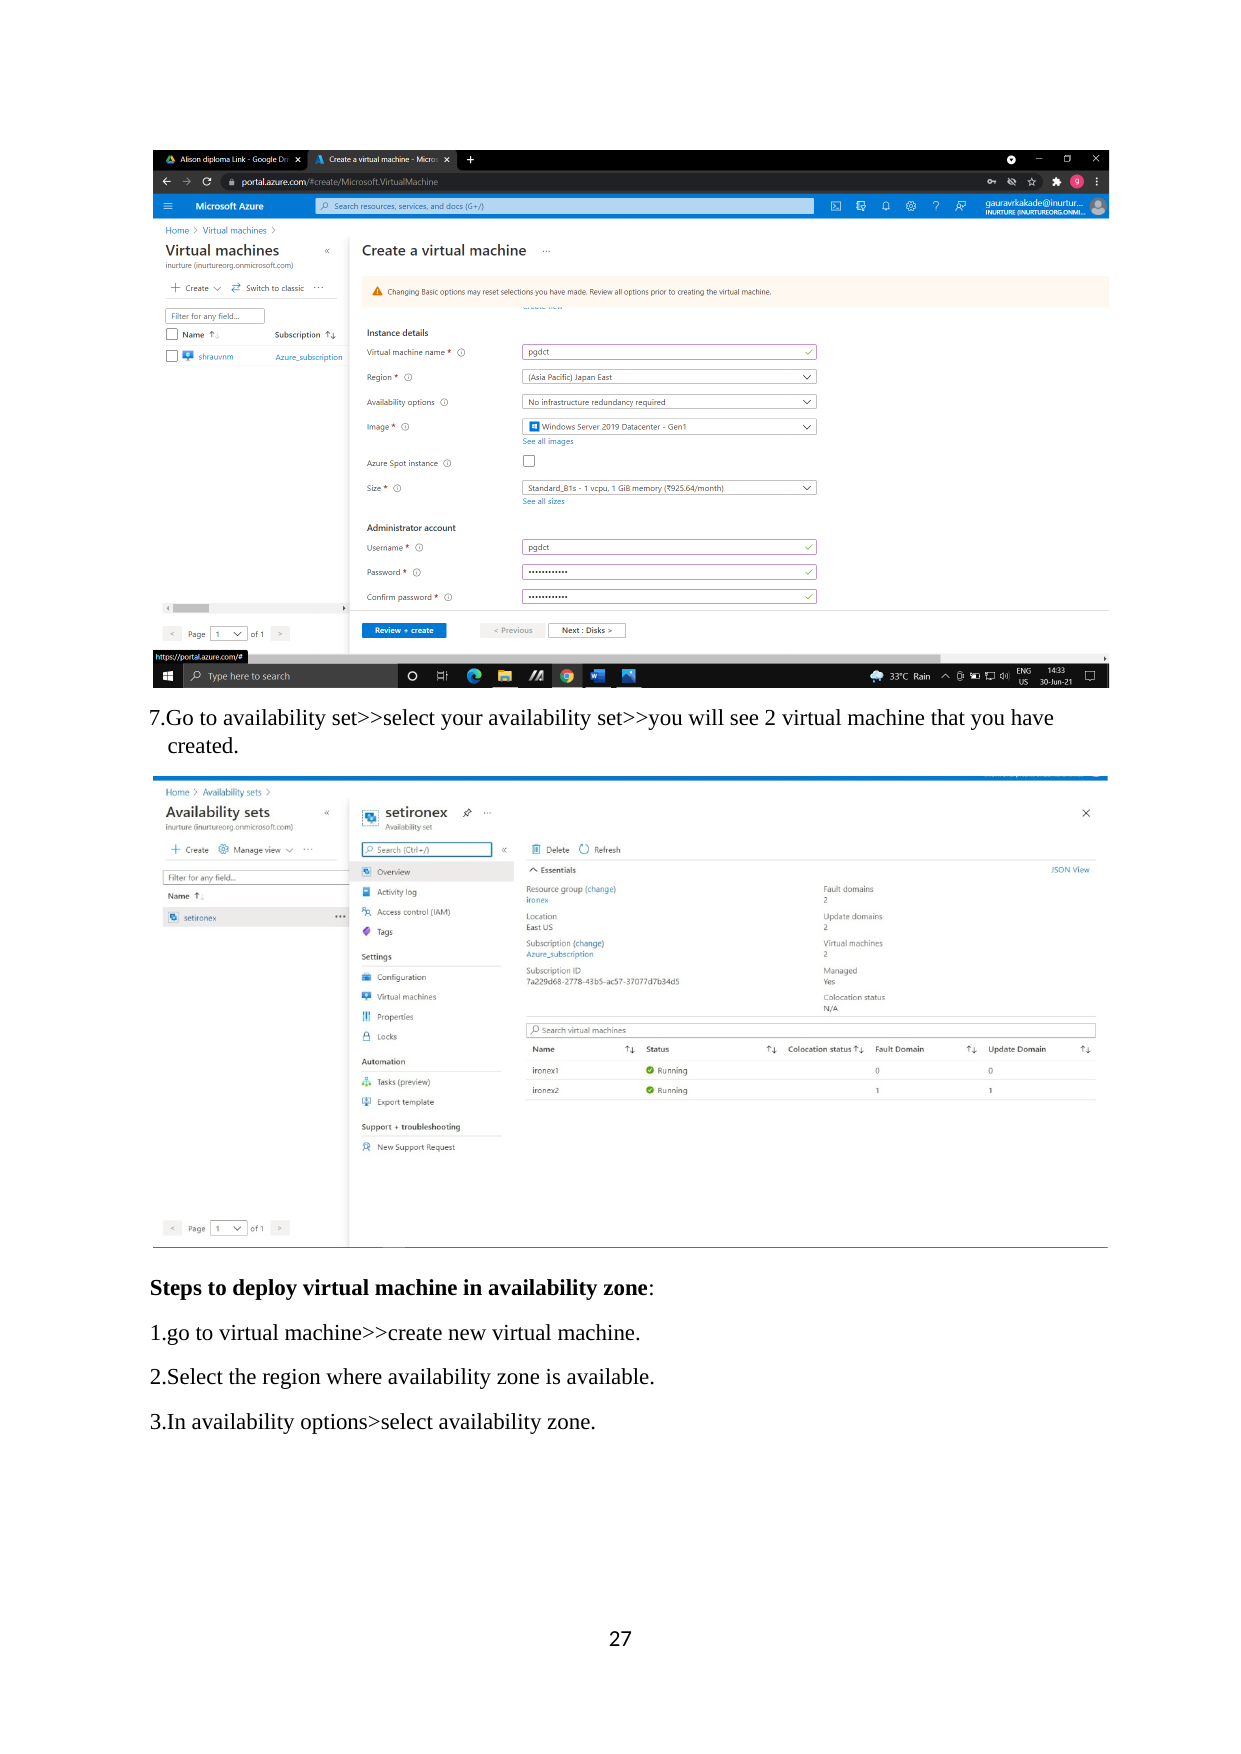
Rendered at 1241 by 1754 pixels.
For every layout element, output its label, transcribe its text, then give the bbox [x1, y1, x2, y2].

text Steps to deploy virtual machine in availability zone: [149, 1273, 1090, 1300]
picture [153, 150, 1110, 688]
text 3.In availability options>select availability zone. [149, 1408, 1090, 1434]
text 2.Select the region where availability zone is available. [149, 1363, 1090, 1390]
picture [153, 776, 1108, 1248]
text 1.go to virtual machine>>create new virtual machine. [149, 1319, 1090, 1345]
text 7.Go to availability set>>select your availability set>>you will see 2 virtual machine that you have created. [148, 704, 1090, 758]
